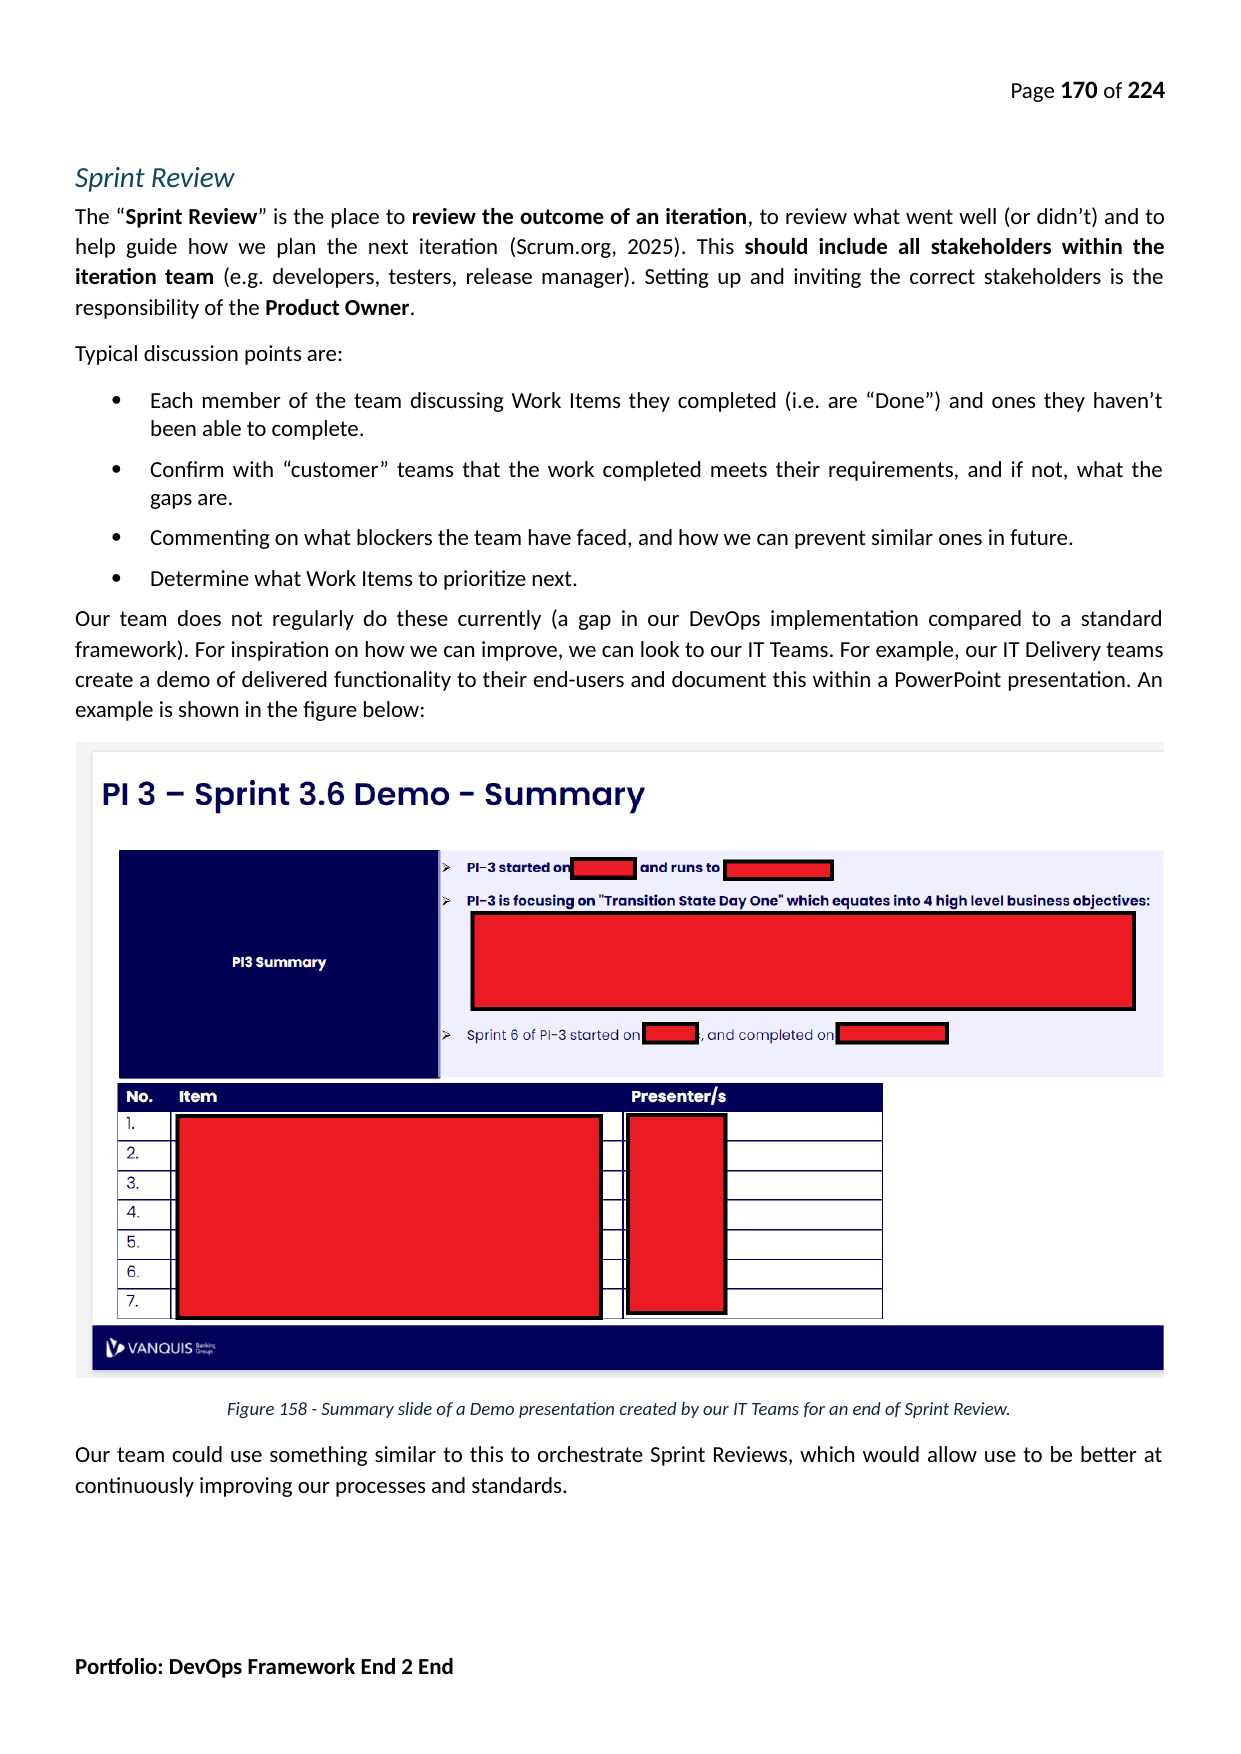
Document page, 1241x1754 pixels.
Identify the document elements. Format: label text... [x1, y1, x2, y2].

text Our team could use something similar to this to orchestrate Sprint Reviews, which would allow use to be better at continuously improving our processes and standards. [75, 1441, 1165, 1499]
picture [76, 742, 1164, 1378]
list Determine what Work Items to prioritize next. [112, 564, 1165, 592]
text Our team does not regularly do these currently (a gap in our DevOps implementation compared to a standard framework). For inspiration on how we can improve, we can look to our IT Teams. For example, our IT Delivery teams create a demo of delivered functionality to their end-users and document this within a PowerPoint presentation. An example is shown in the figure below: [75, 604, 1165, 723]
text The “Sprint Review” is the place to review the outcome of an iteration, to review what went well (or didn’t) and to help guide how we plan the next iteration . This should include all stakeholders within the iteration team (e.g. developers, testers, release manager). Setting up and inviting the correct stakeholders is the responsibility of the Product Owner. [75, 202, 1165, 321]
subtitle Sprint Review [75, 159, 1165, 195]
list Each member of the team discussing Work Items they completed (i.e. are “Done”) and ones they haven’t been able to complete. [112, 386, 1165, 442]
list Confirm with “customer” teams that the work completed meets their requirements, and if not, what the gaps are. [112, 455, 1165, 511]
text Typical discussion points are: [75, 339, 1165, 367]
text Figure 158 - Summary slide of a Demo presentation created by our IT Teams for an end of Sprint Review. [75, 1397, 1165, 1420]
list Commenting on what blockers the team have faced, and how we can prevent similar ones in future. [112, 523, 1165, 551]
